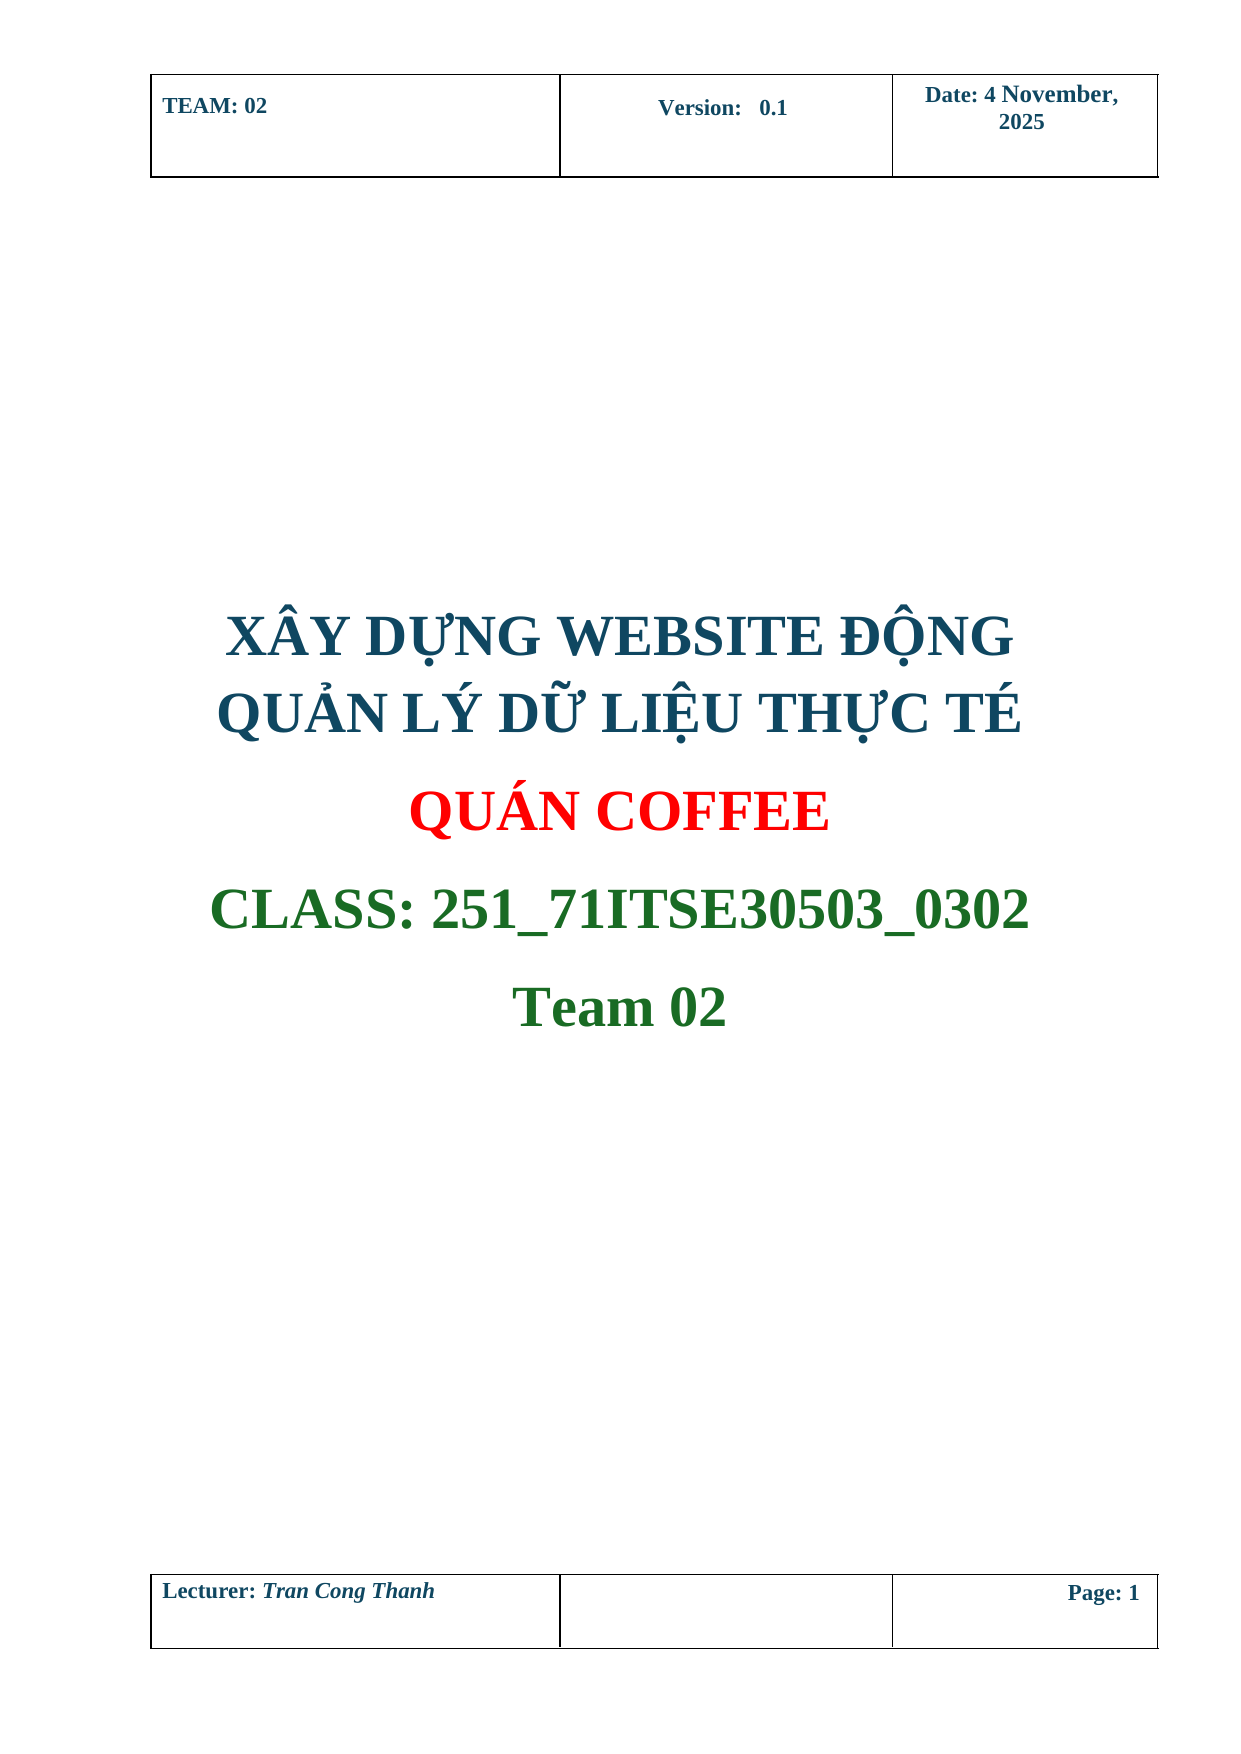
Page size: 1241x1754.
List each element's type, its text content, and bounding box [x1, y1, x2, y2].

text XÂY DỰNG WEBSITE ĐỘNG QUẢN LÝ DỮ LIỆU THỰC TÉ [150, 601, 1090, 745]
text Team 02 [150, 972, 1090, 1039]
text QUÁN COFFEE [150, 776, 1090, 843]
text CLASS: 251_71ITSE30503_0302 [150, 874, 1090, 941]
